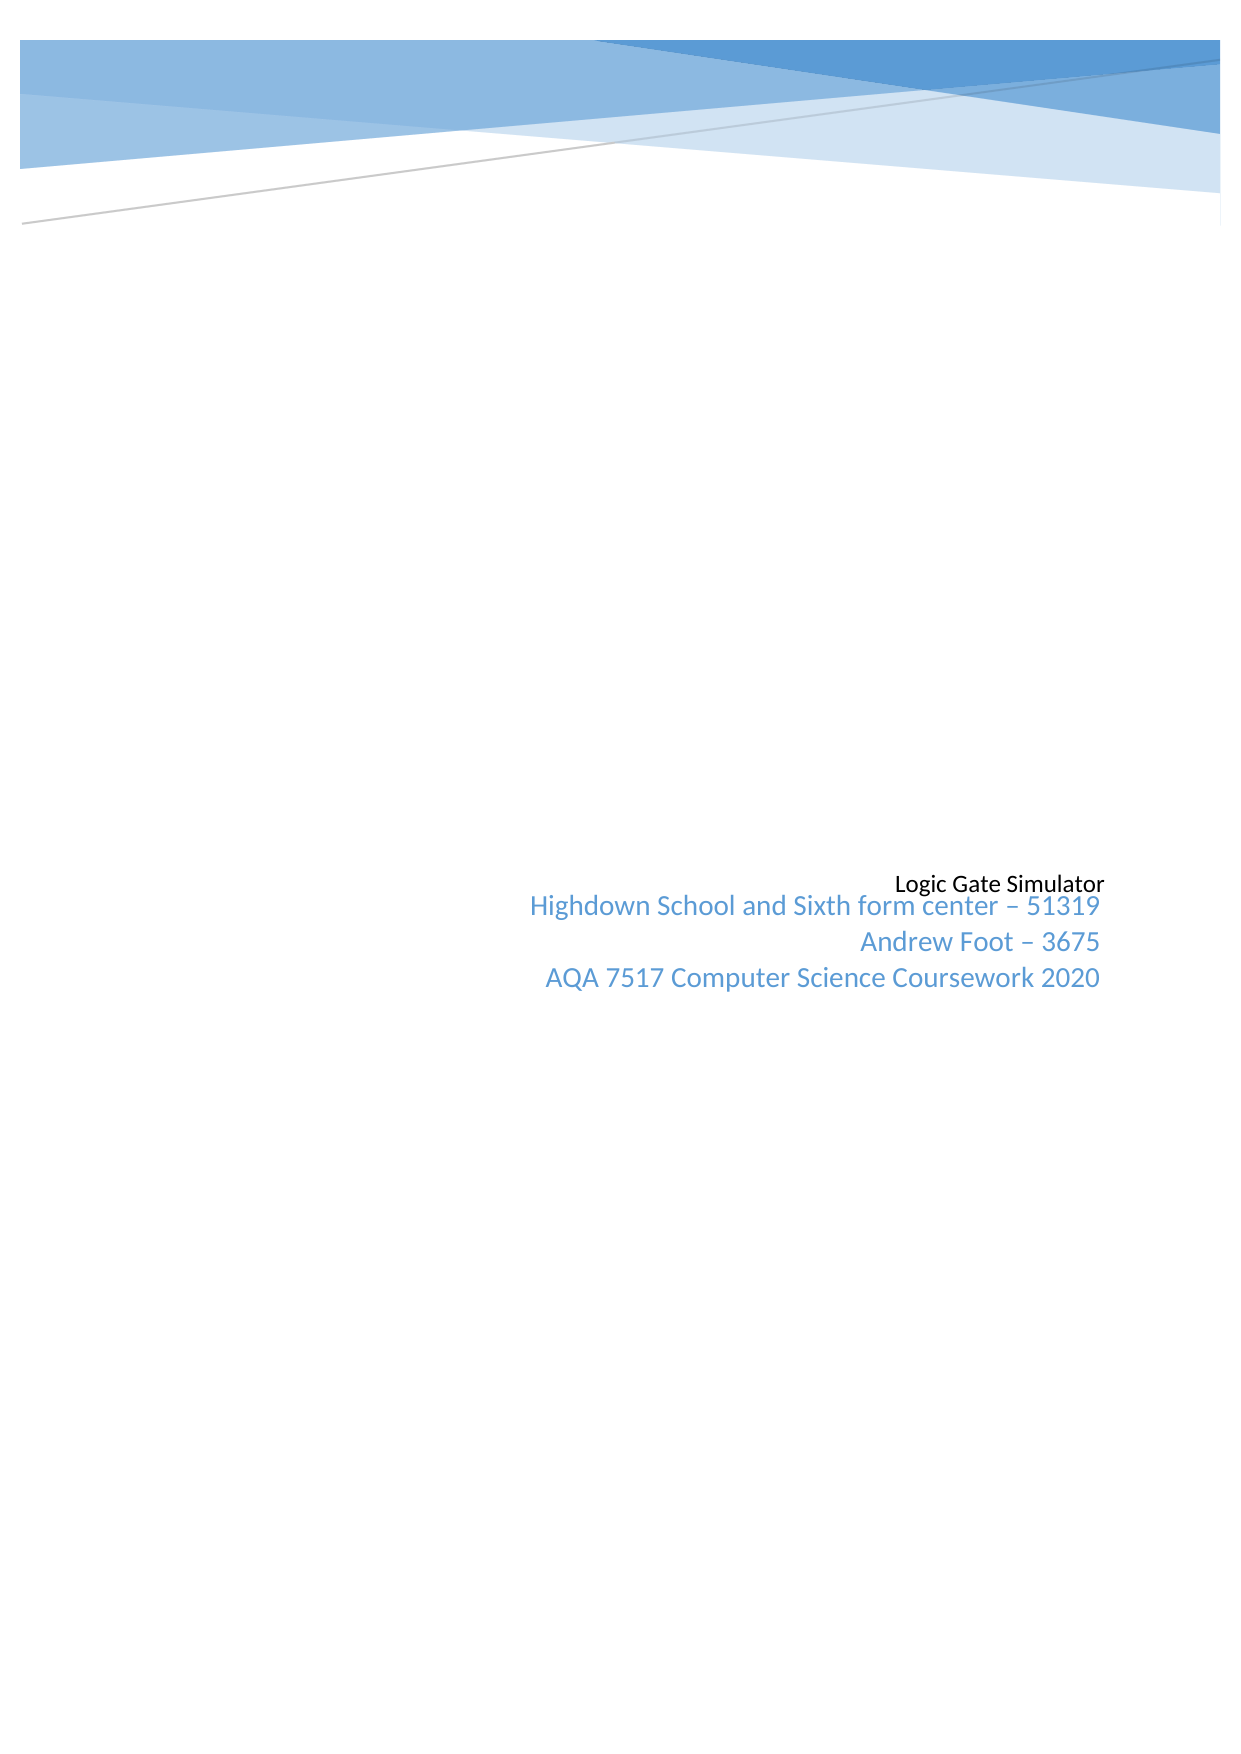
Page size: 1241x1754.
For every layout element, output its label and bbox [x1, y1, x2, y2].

picture [20, 40, 1221, 240]
